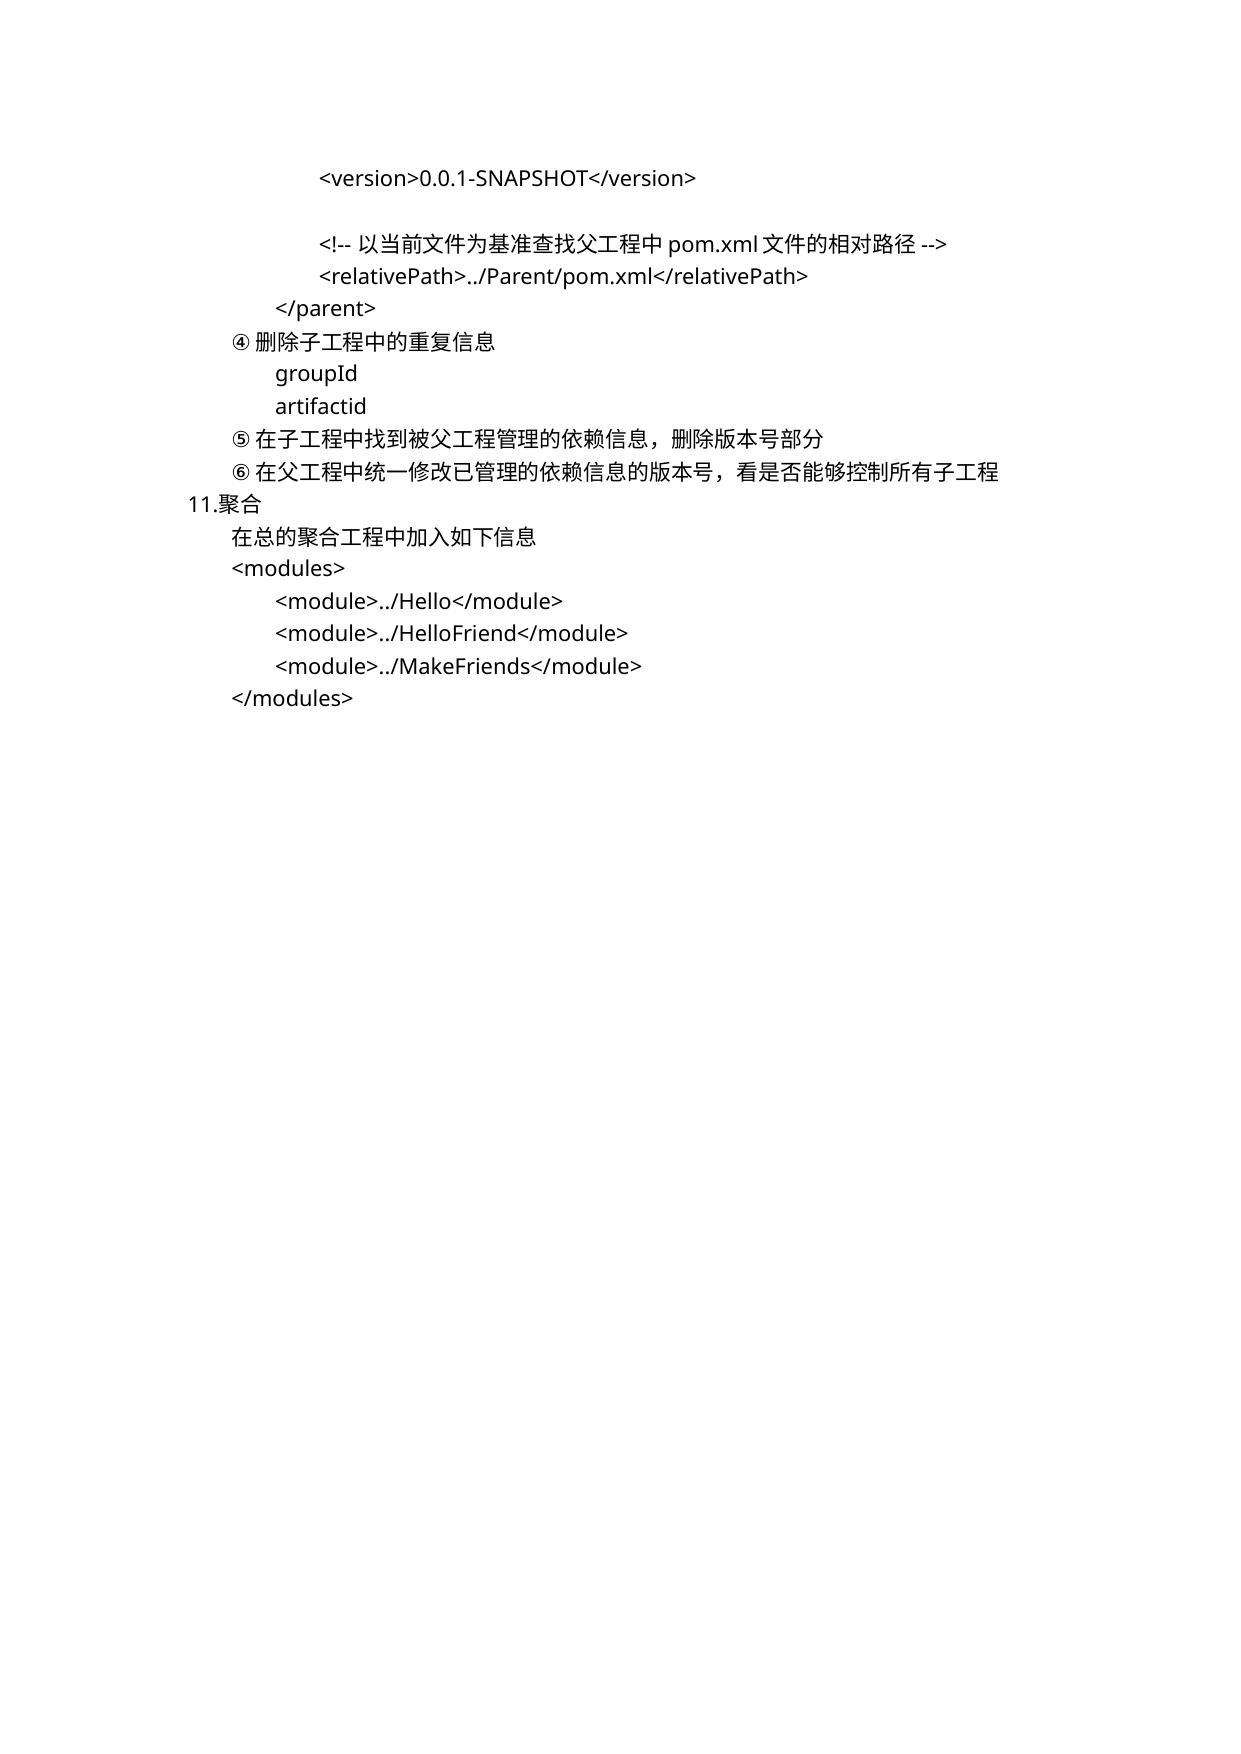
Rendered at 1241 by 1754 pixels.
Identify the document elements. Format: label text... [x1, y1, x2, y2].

text <modules> [187, 552, 1053, 584]
text <!-- 以当前文件为基准查找父工程中pom.xml文件的相对路径 --> [187, 227, 1053, 259]
text ④删除子工程中的重复信息 [187, 324, 1053, 357]
text </modules> [187, 682, 1053, 714]
text </parent> [187, 292, 1053, 324]
text <version>0.0.1-SNAPSHOT</version> [187, 162, 1053, 194]
text <relativePath>../Parent/pom.xml</relativePath> [187, 259, 1053, 292]
text <module>../HelloFriend</module> [187, 617, 1053, 649]
text ⑤在子工程中找到被父工程管理的依赖信息，删除版本号部分 [187, 422, 1053, 454]
text groupId [187, 357, 1053, 389]
text <module>../MakeFriends</module> [187, 649, 1053, 682]
text artifactid [187, 389, 1053, 422]
text <module>../Hello</module> [187, 584, 1053, 617]
text ⑥在父工程中统一修改已管理的依赖信息的版本号，看是否能够控制所有子工程 [187, 454, 1053, 487]
text 在总的聚合工程中加入如下信息 [187, 519, 1053, 552]
text 11.聚合 [187, 487, 1053, 519]
